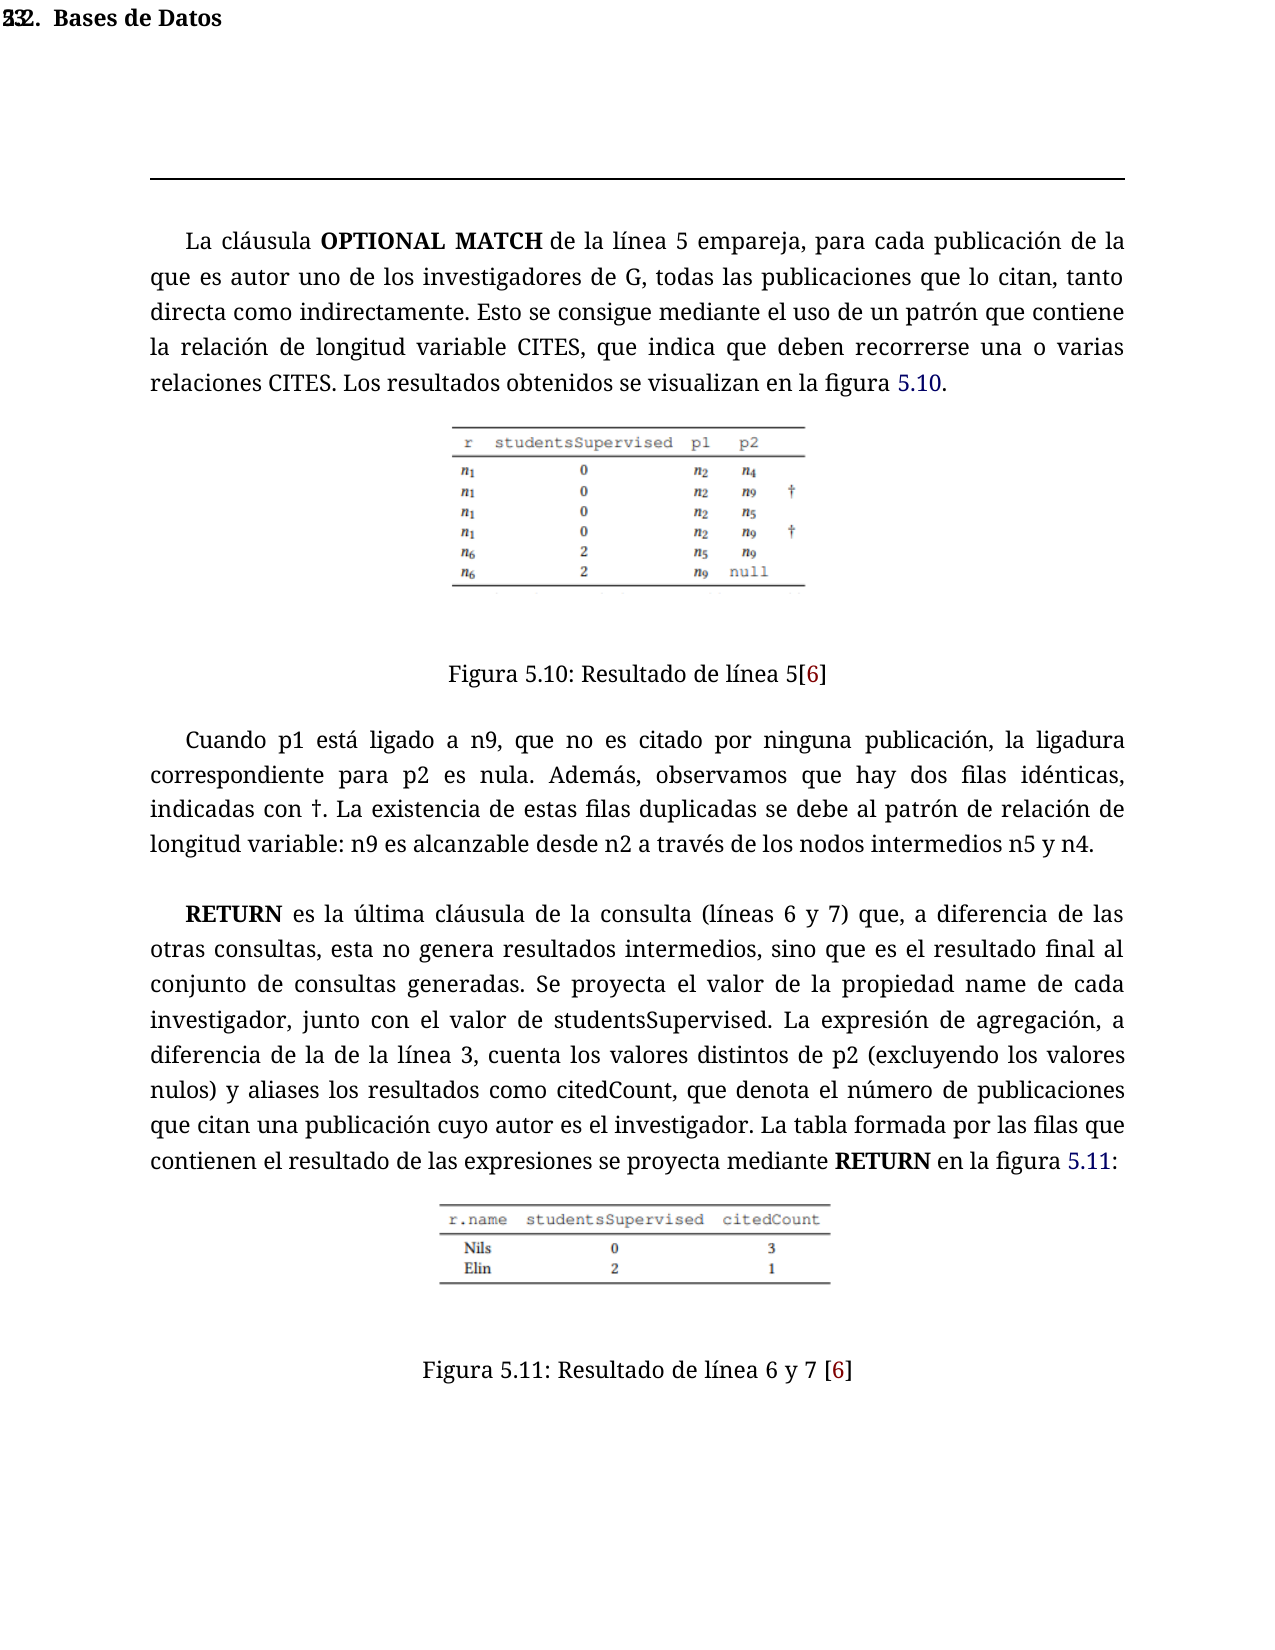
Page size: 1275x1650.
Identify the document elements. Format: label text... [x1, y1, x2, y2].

text Figura 5.11: Resultado de línea 6 y 7 [6] [141, 1354, 1134, 1385]
picture [439, 1204, 831, 1285]
text Figura 5.10: Resultado de línea 5[6] [141, 658, 1134, 689]
text RETURN es la última cláusula de la consulta (líneas 6 y 7) que, a diferencia de las otras consultas, esta no genera resultados intermedios, sino que es el resultado final al conjunto de consultas generadas. Se proyecta el valor de la propiedad name de cada investigador, junto con el valor de studentsSupervised. La expresión de agregación, a diferencia de la de la línea 3, cuenta los valores distintos de p2 (excluyendo los valores nulos) y aliases los resultados como citedCount, que denota el número de publicaciones que citan una publicación cuyo autor es el investigador. La tabla formada por las filas que contienen el resultado de las expresiones se proyecta mediante RETURN en la figura 5.11: [150, 898, 1125, 1176]
picture [451, 426, 806, 594]
text Cuando p1 está ligado a n9, que no es citado por ninguna publicación, la ligadura correspondiente para p2 es nula. Además, observamos que hay dos filas idénticas, indicadas con †. La existencia de estas filas duplicadas se debe al patrón de relación de longitud variable: n9 es alcanzable desde n2 a través de los nodos intermedios n5 y n4. [150, 724, 1125, 859]
text La cláusula OPTIONAL MATCH de la línea 5 empareja, para cada publicación de la que es autor uno de los investigadores de G, todas las publicaciones que lo citan, tanto directa como indirectamente. Esto se consigue mediante el uso de un patrón que contiene la relación de longitud variable CITES, que indica que deben recorrerse una o varias relaciones CITES. Los resultados obtenidos se visualizan en la figura 5.10. [150, 225, 1125, 398]
